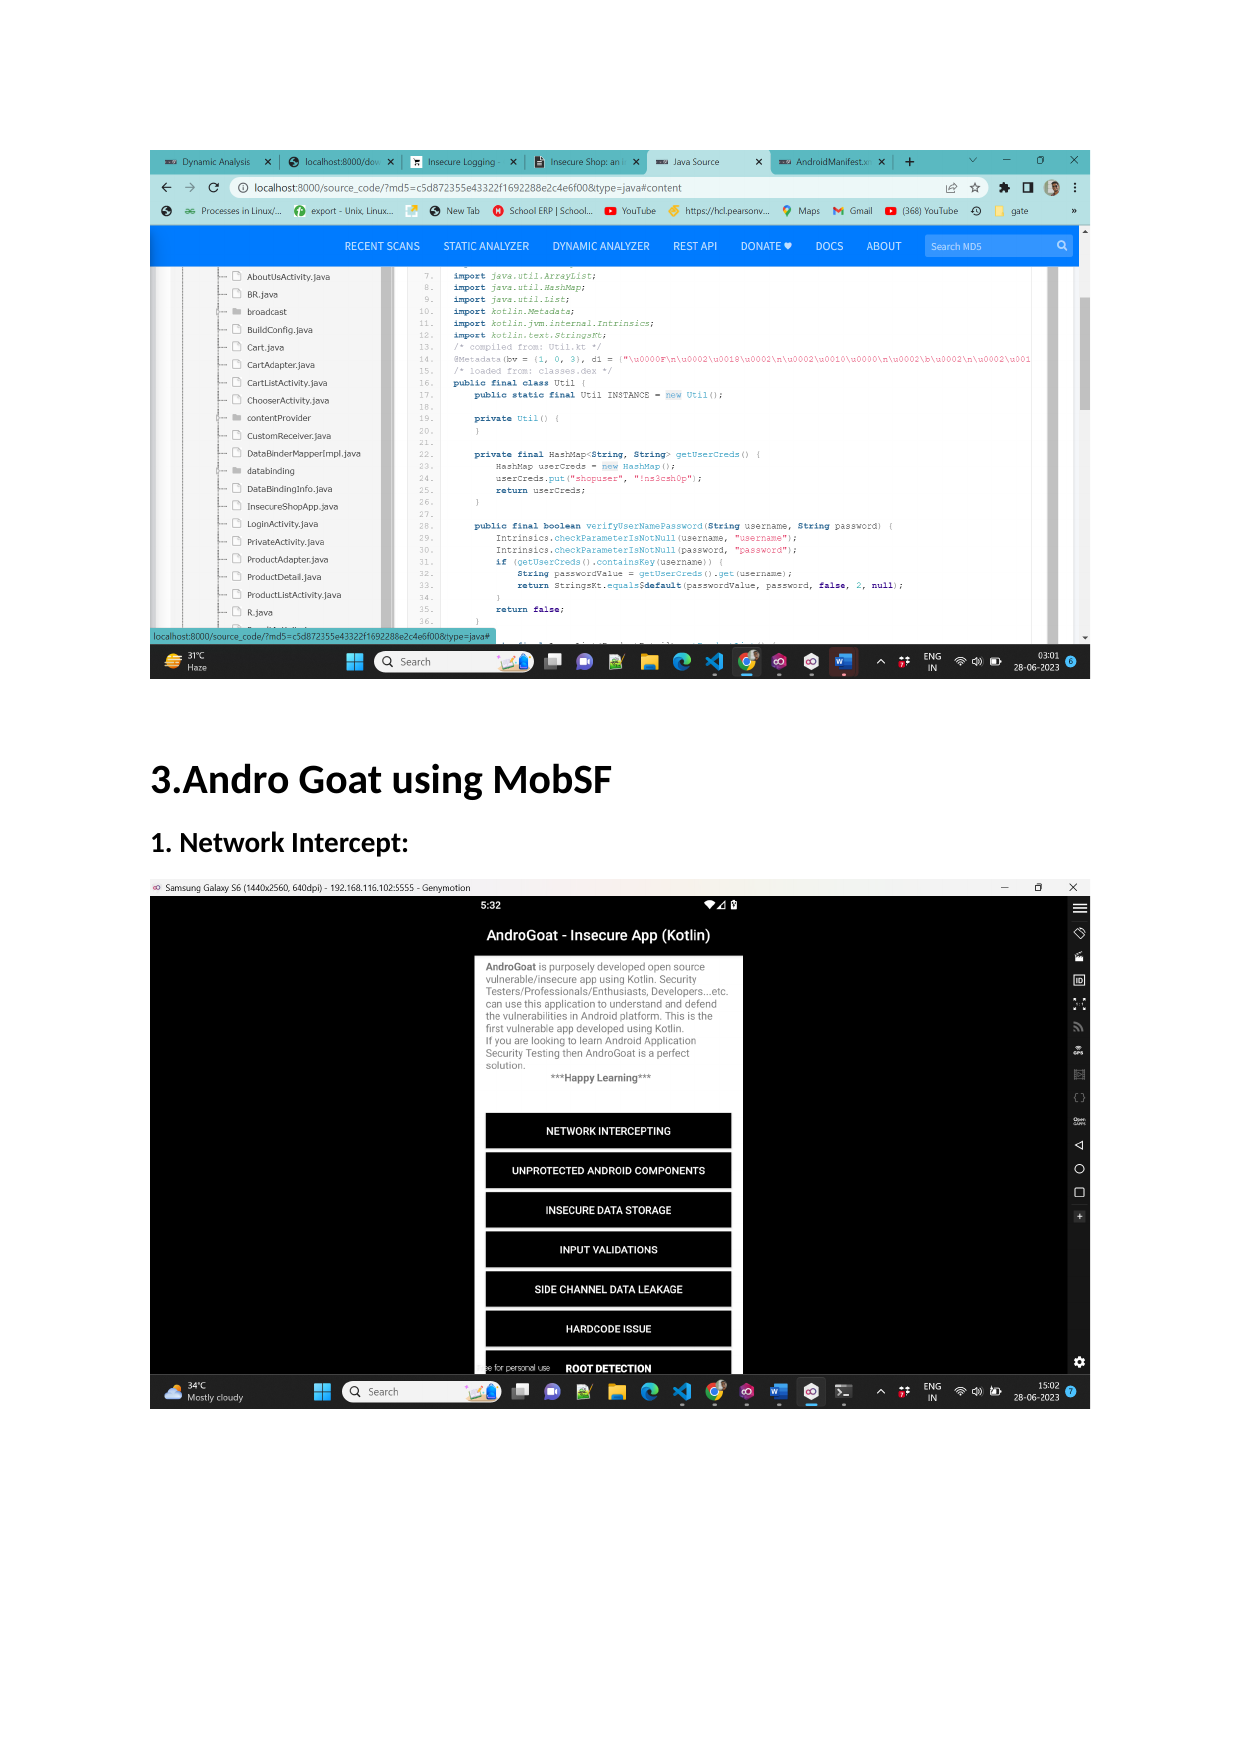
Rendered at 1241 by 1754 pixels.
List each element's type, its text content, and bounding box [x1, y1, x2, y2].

text 1. Network Intercept: [150, 824, 1090, 860]
picture [150, 879, 1091, 1409]
picture [150, 150, 1091, 679]
text 3.Andro Goat using MobSF [150, 753, 1090, 804]
